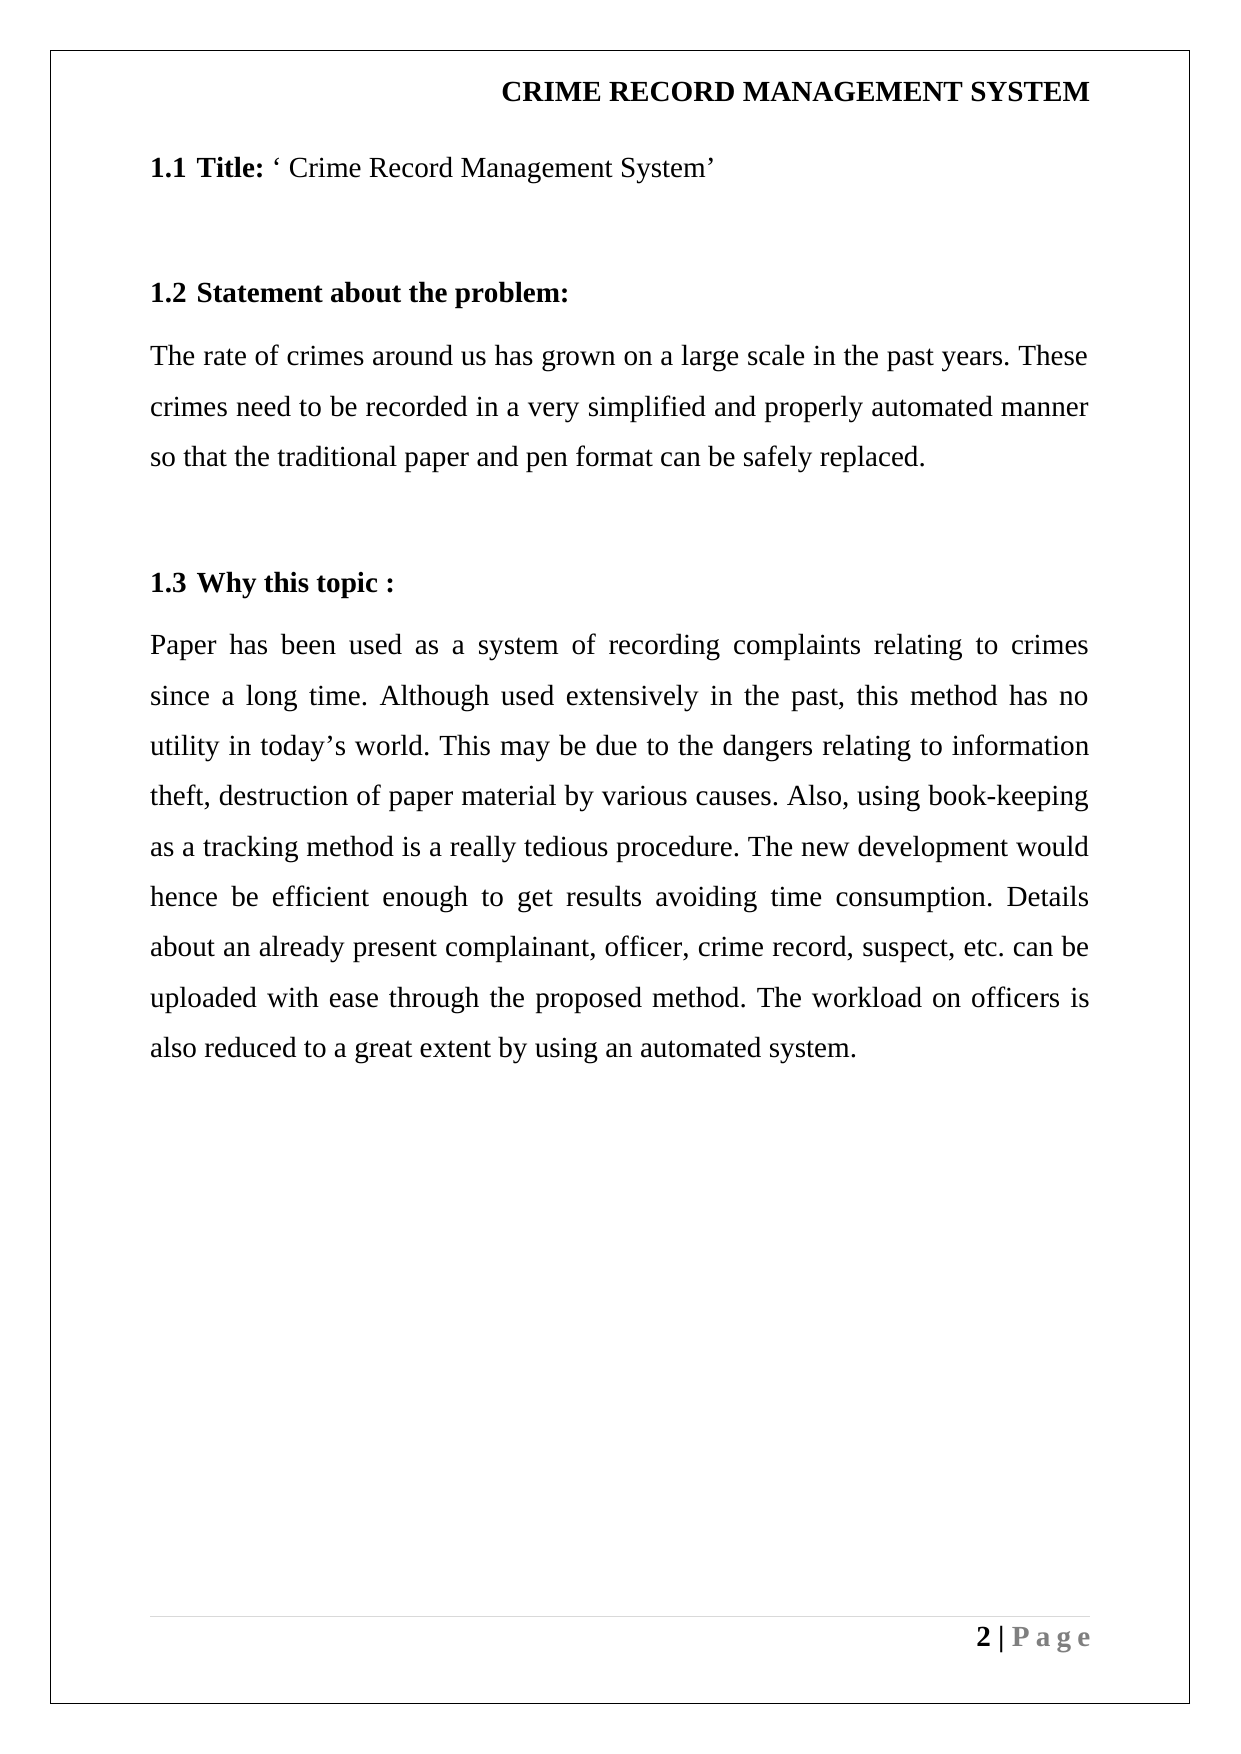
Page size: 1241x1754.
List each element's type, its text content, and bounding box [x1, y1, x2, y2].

text The rate of crimes around us has grown on a large scale in the past years. These crimes need to be recorded in a very simplified and properly automated manner so that the traditional paper and pen format can be safely replaced. [150, 338, 1090, 473]
list Why this topic : [150, 565, 1090, 598]
text Paper has been used as a system of recording complaints relating to crimes since a long time. Although used extensively in the past, this method has no utility in today’s world. This may be due to the dangers relating to information theft, destruction of paper material by various causes. Also, using book-keeping as a tracking method is a really tedious procedure. The new development would hence be efficient enough to get results avoiding time consumption. Details about an already present complainant, officer, crime record, suspect, etc. can be uploaded with ease through the proposed method. The workload on officers is also reduced to a great extent by using an automated system. [150, 627, 1090, 1063]
list Statement about the problem: [150, 276, 1090, 309]
list Title: ‘ Crime Record Management System’ [150, 150, 1090, 183]
